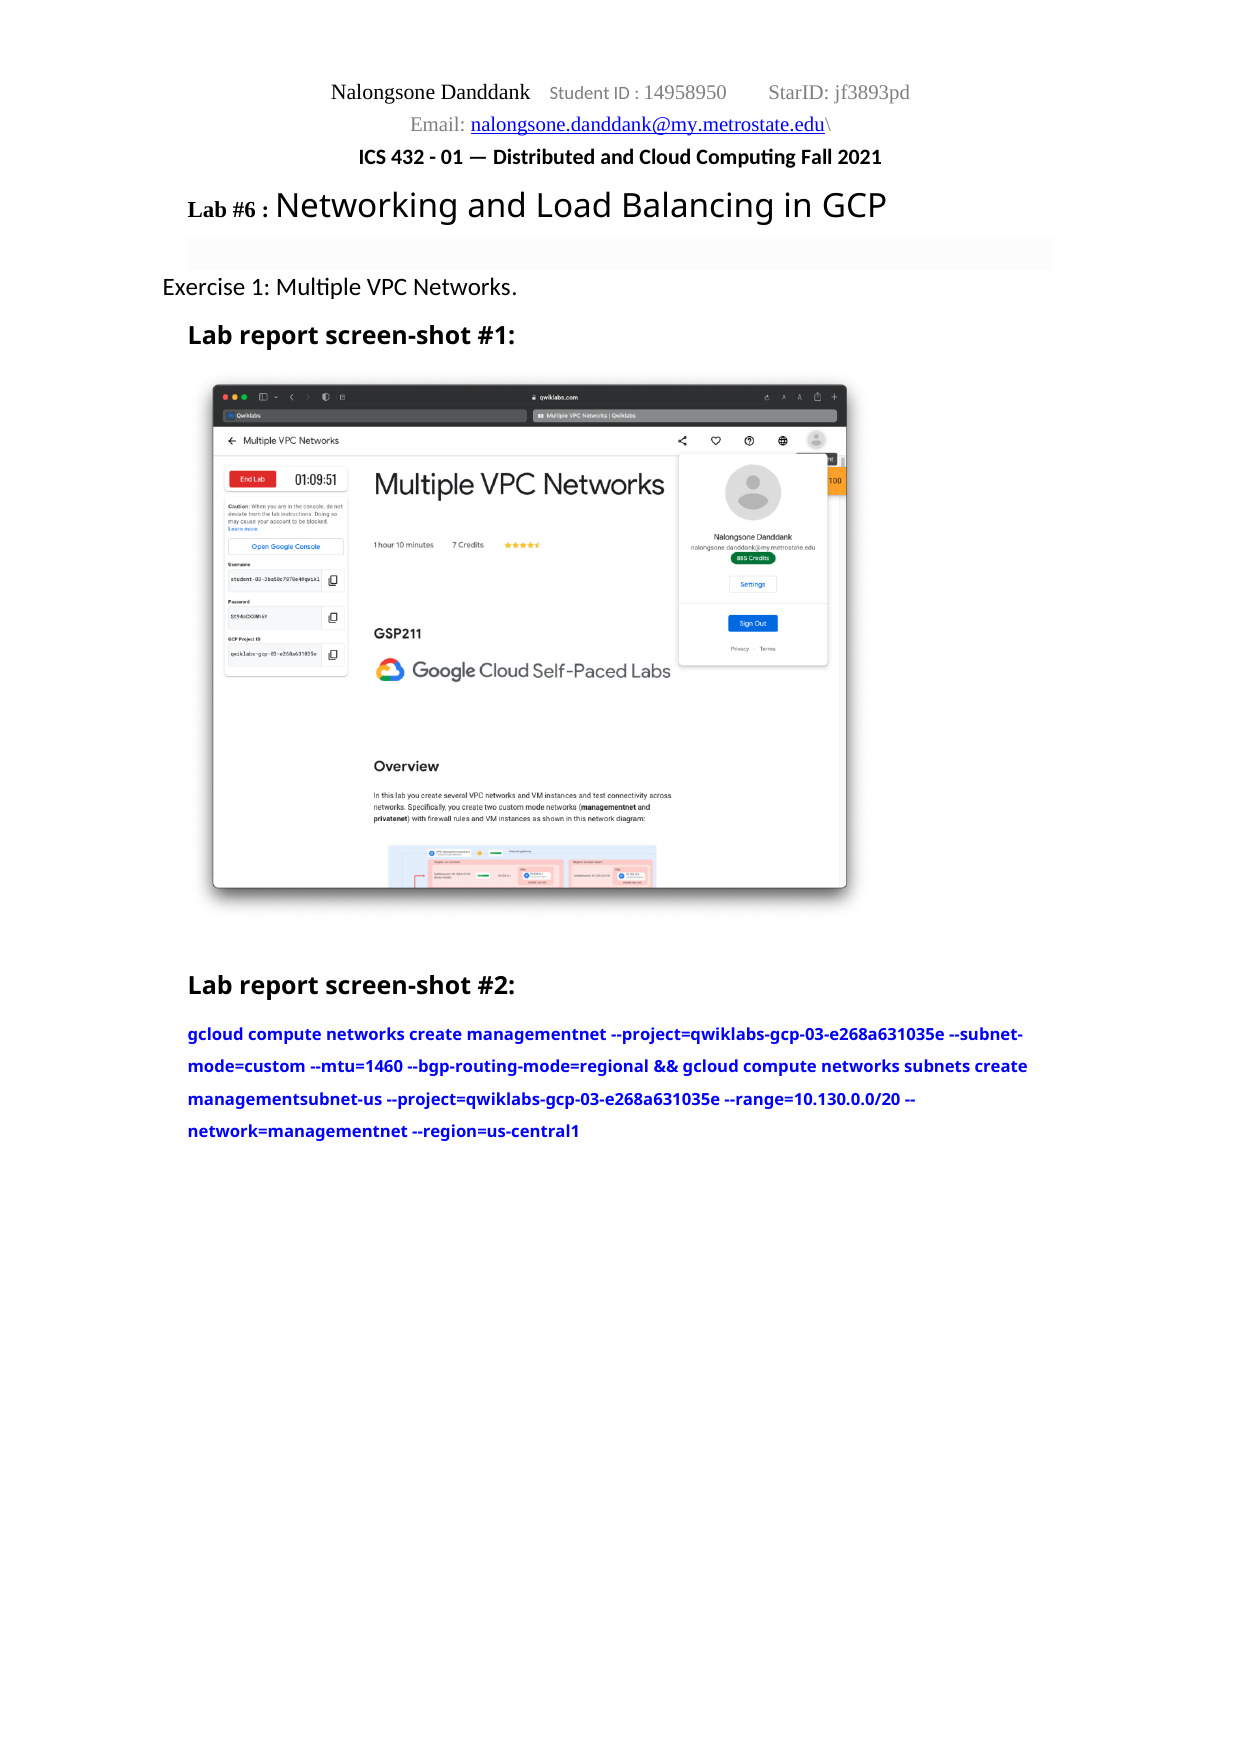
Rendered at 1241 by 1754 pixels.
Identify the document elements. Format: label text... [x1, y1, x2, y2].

picture [187, 367, 872, 922]
text Email: nalongsone.danddank@my.metrostate.edu\ [187, 107, 1053, 140]
text ICS 432 - 01 — Distributed and Cloud Computing Fall 2021 [187, 140, 1053, 172]
text Lab report screen-shot #2: [187, 952, 1053, 1017]
text Lab report screen-shot #1: [187, 302, 1053, 367]
text gcloud compute networks create managementnet --project=qwiklabs-gcp-03-e268a631035e --subnet-mode=custom --mtu=1460 --bgp-routing-mode=regional && gcloud compute networks subnets create managementsubnet-us --project=qwiklabs-gcp-03-e268a631035e --range=10.130.0.0/20 --network=managementnet --region=us-central1 [187, 1017, 1053, 1147]
text Lab #6 : Networking and Load Balancing in GCP [187, 172, 1053, 237]
text Nalongsone Danddank Student ID : 14958950 StarID: jf3893pd [187, 75, 1053, 107]
text Exercise 1: Multiple VPC Networks. [162, 270, 1053, 302]
